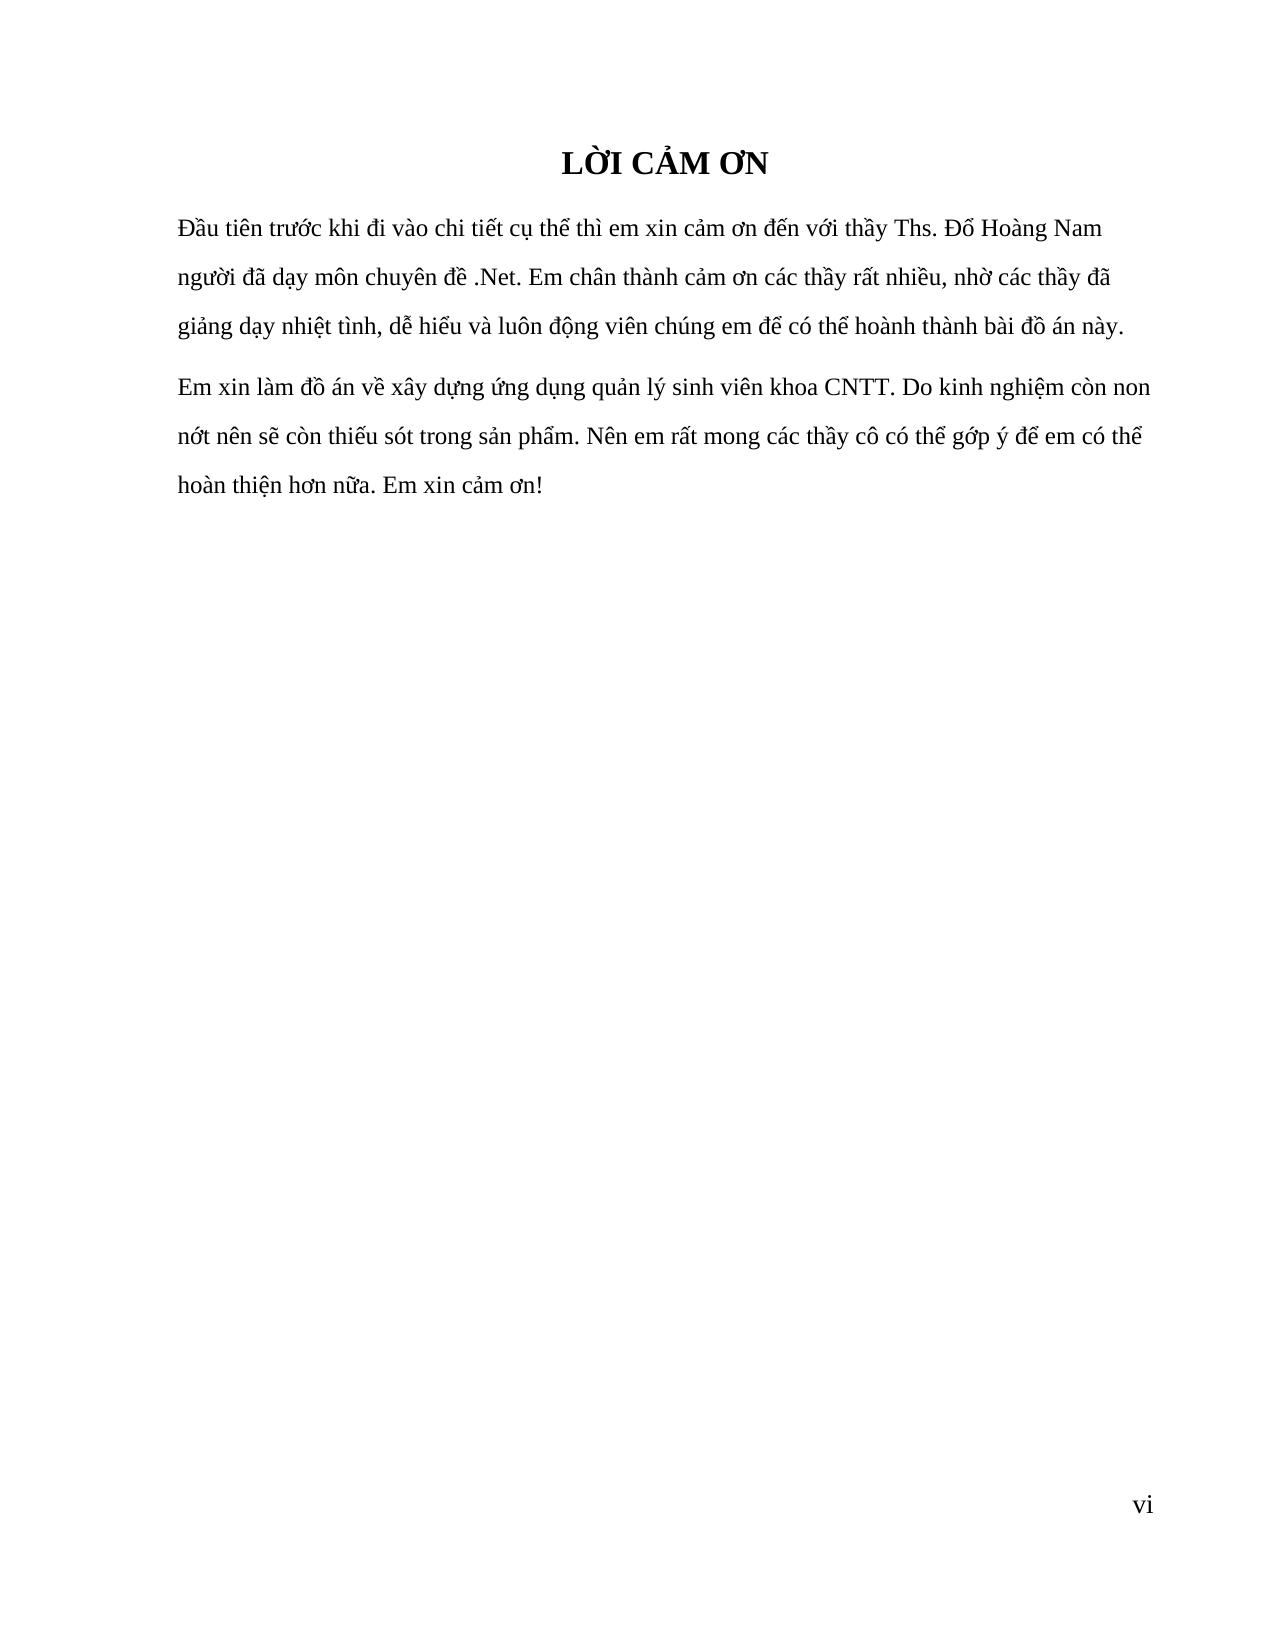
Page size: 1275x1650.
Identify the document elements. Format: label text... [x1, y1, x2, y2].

subtitle LỜI CẢM ƠN [177, 143, 1153, 181]
text Em xin làm đồ án về xây dựng ứng dụng quản lý sinh viên khoa CNTT. Do kinh nghiệm còn non nớt nên sẽ còn thiếu sót trong sản phẩm. Nên em rất mong các thầy cô có thể gớp ý để em có thể hoàn thiện hơn nữa. Em xin cảm ơn! [177, 372, 1153, 499]
text Đầu tiên trước khi đi vào chi tiết cụ thể thì em xin cảm ơn đến với thầy Ths. Đổ Hoàng Nam người đã dạy môn chuyên đề .Net. Em chân thành cảm ơn các thầy rất nhiều, nhờ các thầy đã giảng dạy nhiệt tình, dễ hiểu và luôn động viên chúng em để có thể hoành thành bài đồ án này. [177, 213, 1153, 339]
